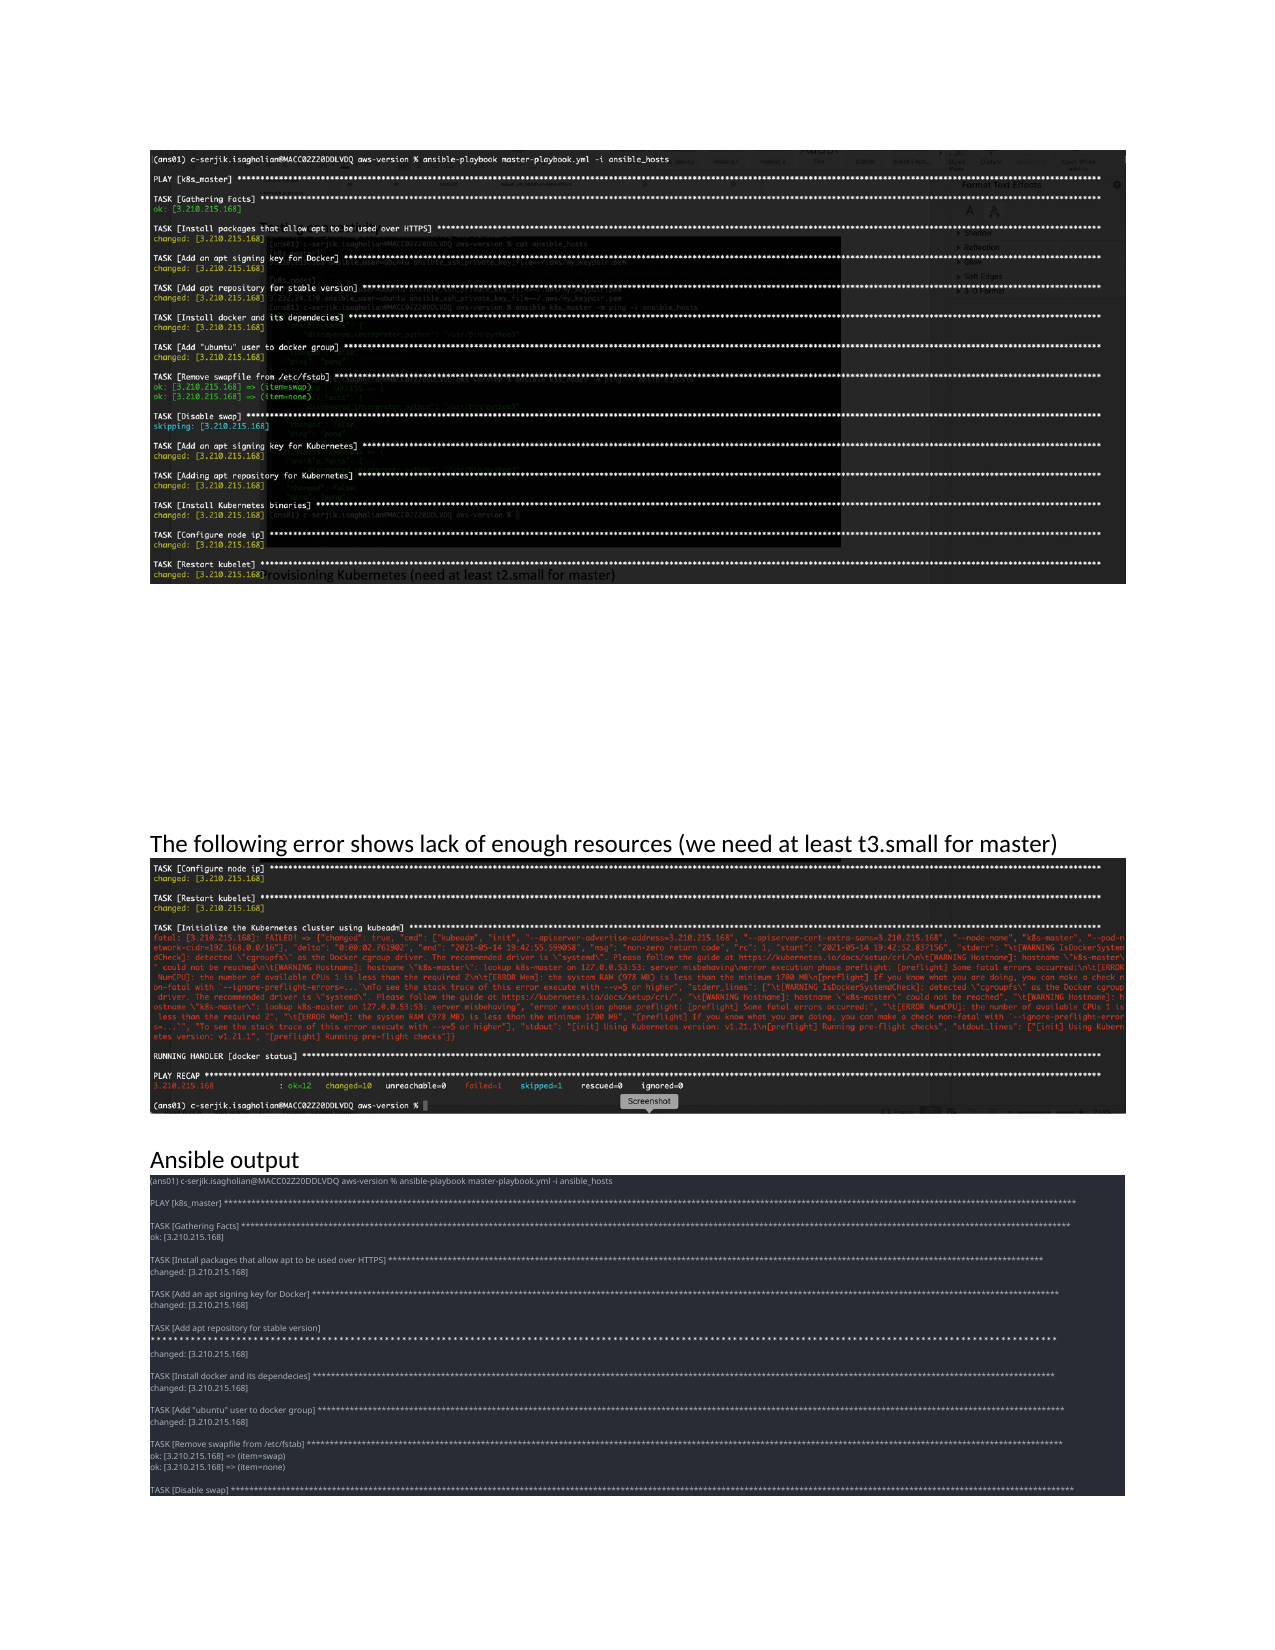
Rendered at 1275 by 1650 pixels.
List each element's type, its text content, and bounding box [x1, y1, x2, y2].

picture [150, 150, 1126, 584]
text The following error shows lack of enough resources (we need at least t3.small for master) [150, 828, 1125, 858]
text Ansible output [150, 1144, 1125, 1175]
text TASK [Add apt repository for stable version] *************************************************************************************************************************************************************** [150, 1323, 1125, 1348]
picture [150, 858, 1126, 1114]
